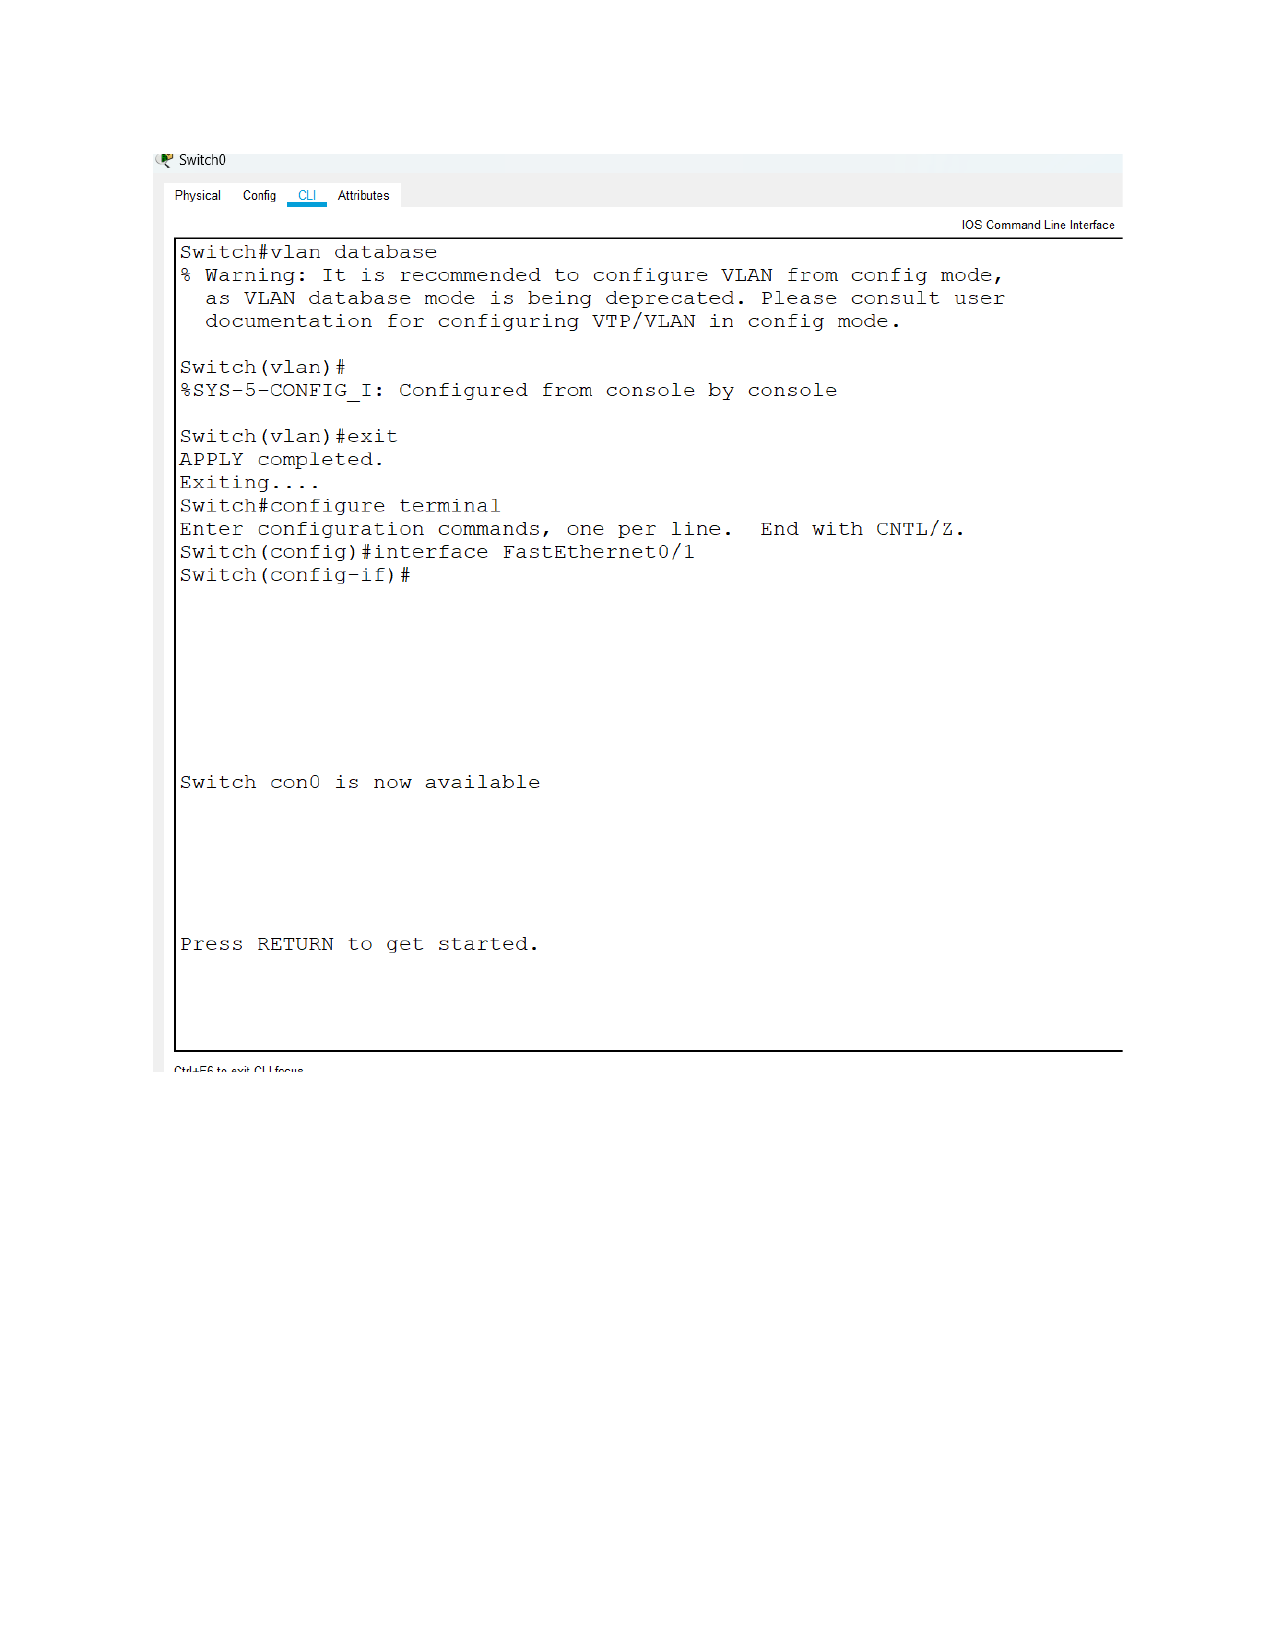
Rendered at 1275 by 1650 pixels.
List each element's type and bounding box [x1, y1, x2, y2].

picture [153, 154, 1123, 1072]
